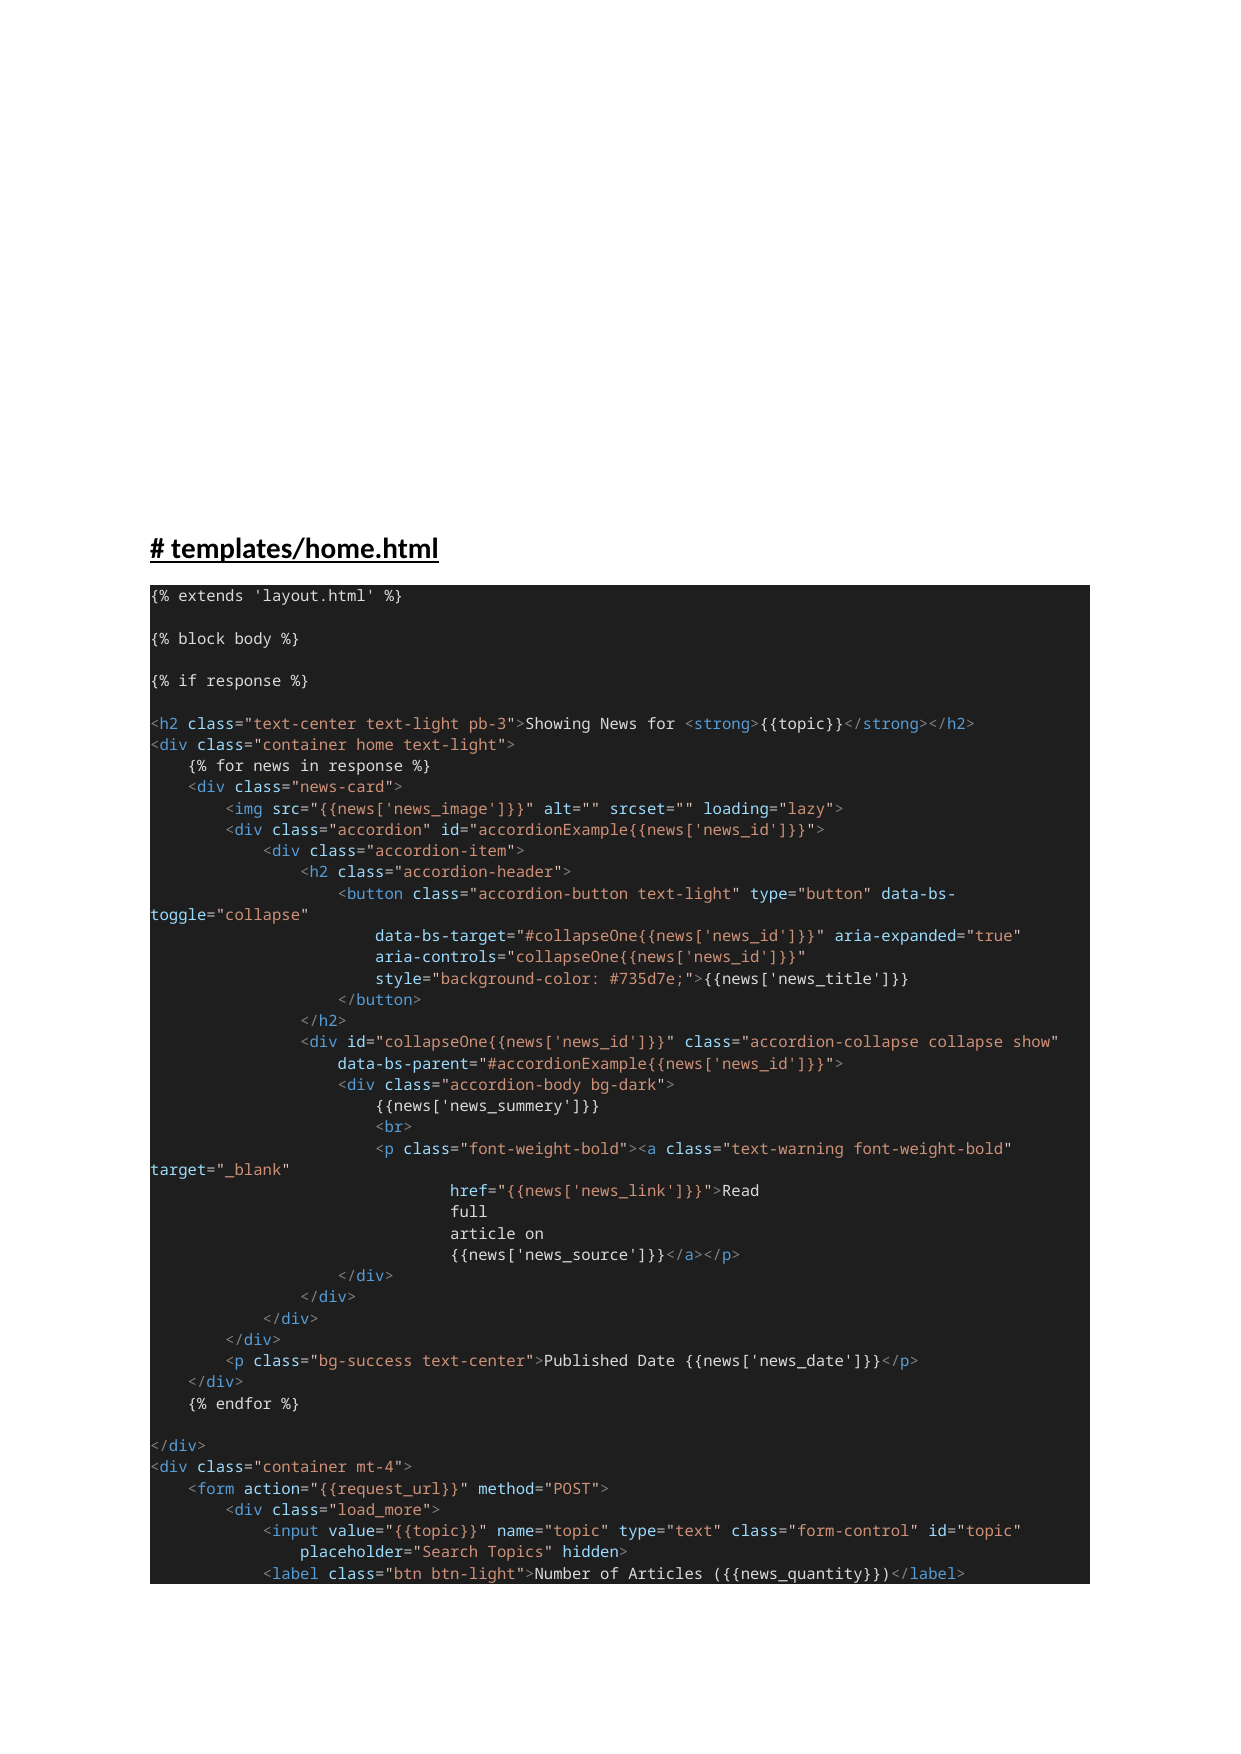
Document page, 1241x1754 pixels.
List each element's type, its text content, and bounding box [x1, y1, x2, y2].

text {% if response %} [150, 670, 1090, 691]
text <h2 class="accordion-header"> [150, 861, 1090, 882]
text {% extends 'layout.html' %} [150, 585, 1090, 606]
text <p class="bg-success text-center">Published Date {{news['news_date']}}</p> [150, 1350, 1090, 1371]
text <div class="accordion" id="accordionExample{{news['news_id']}}"> [150, 819, 1090, 840]
text <div class="accordion-body bg-dark"> [150, 1074, 1090, 1095]
text style="background-color: #735d7e;">{{news['news_title']}} [150, 967, 1090, 989]
text <div class="load_more"> [150, 1499, 1090, 1520]
text <form action="{{request_url}}" method="POST"> [150, 1477, 1090, 1499]
text {{news['news_summery']}} [150, 1095, 1090, 1116]
text </div> [150, 1329, 1090, 1350]
text {% for news in response %} [150, 755, 1090, 776]
text data-bs-parent="#accordionExample{{news['news_id']}}"> [150, 1052, 1090, 1074]
text </div> [150, 1286, 1090, 1307]
text aria-controls="collapseOne{{news['news_id']}}" [150, 946, 1090, 967]
text <label class="btn btn-light">Number of Articles ({{news_quantity}})</label> [150, 1562, 1090, 1584]
text </div> [150, 1265, 1090, 1286]
text data-bs-target="#collapseOne{{news['news_id']}}" aria-expanded="true" [150, 925, 1090, 946]
text <div class="container home text-light"> [150, 734, 1090, 755]
text <div class="news-card"> [150, 776, 1090, 797]
text <img src="{{news['news_image']}}" alt="" srcset="" loading="lazy"> [150, 797, 1090, 819]
text <h2 class="text-center text-light pb-3">Showing News for <strong>{{topic}}</strong></h2> [150, 712, 1090, 734]
text {{news['news_source']}}</a></p> [150, 1244, 1090, 1265]
text full [150, 1201, 1090, 1222]
text </div> [150, 1307, 1090, 1329]
text href="{{news['news_link']}}">Read [150, 1180, 1090, 1201]
text {% block body %} [150, 627, 1090, 649]
text <button class="accordion-button text-light" type="button" data-bs-toggle="collapse" [150, 882, 1090, 925]
text # templates/home.html [150, 531, 1090, 566]
text </div> [150, 1435, 1090, 1456]
text <input value="{{topic}}" name="topic" type="text" class="form-control" id="topic" [150, 1520, 1090, 1541]
text article on [150, 1222, 1090, 1244]
text <div class="container mt-4"> [150, 1456, 1090, 1477]
text </button> [150, 989, 1090, 1010]
text </div> [150, 1371, 1090, 1392]
text <div class="accordion-item"> [150, 840, 1090, 861]
text <div id="collapseOne{{news['news_id']}}" class="accordion-collapse collapse show" [150, 1031, 1090, 1052]
text <br> [150, 1116, 1090, 1137]
text </h2> [150, 1010, 1090, 1031]
text placeholder="Search Topics" hidden> [150, 1541, 1090, 1562]
text {% endfor %} [150, 1392, 1090, 1414]
text <p class="font-weight-bold"><a class="text-warning font-weight-bold" target="_blank" [150, 1137, 1090, 1180]
